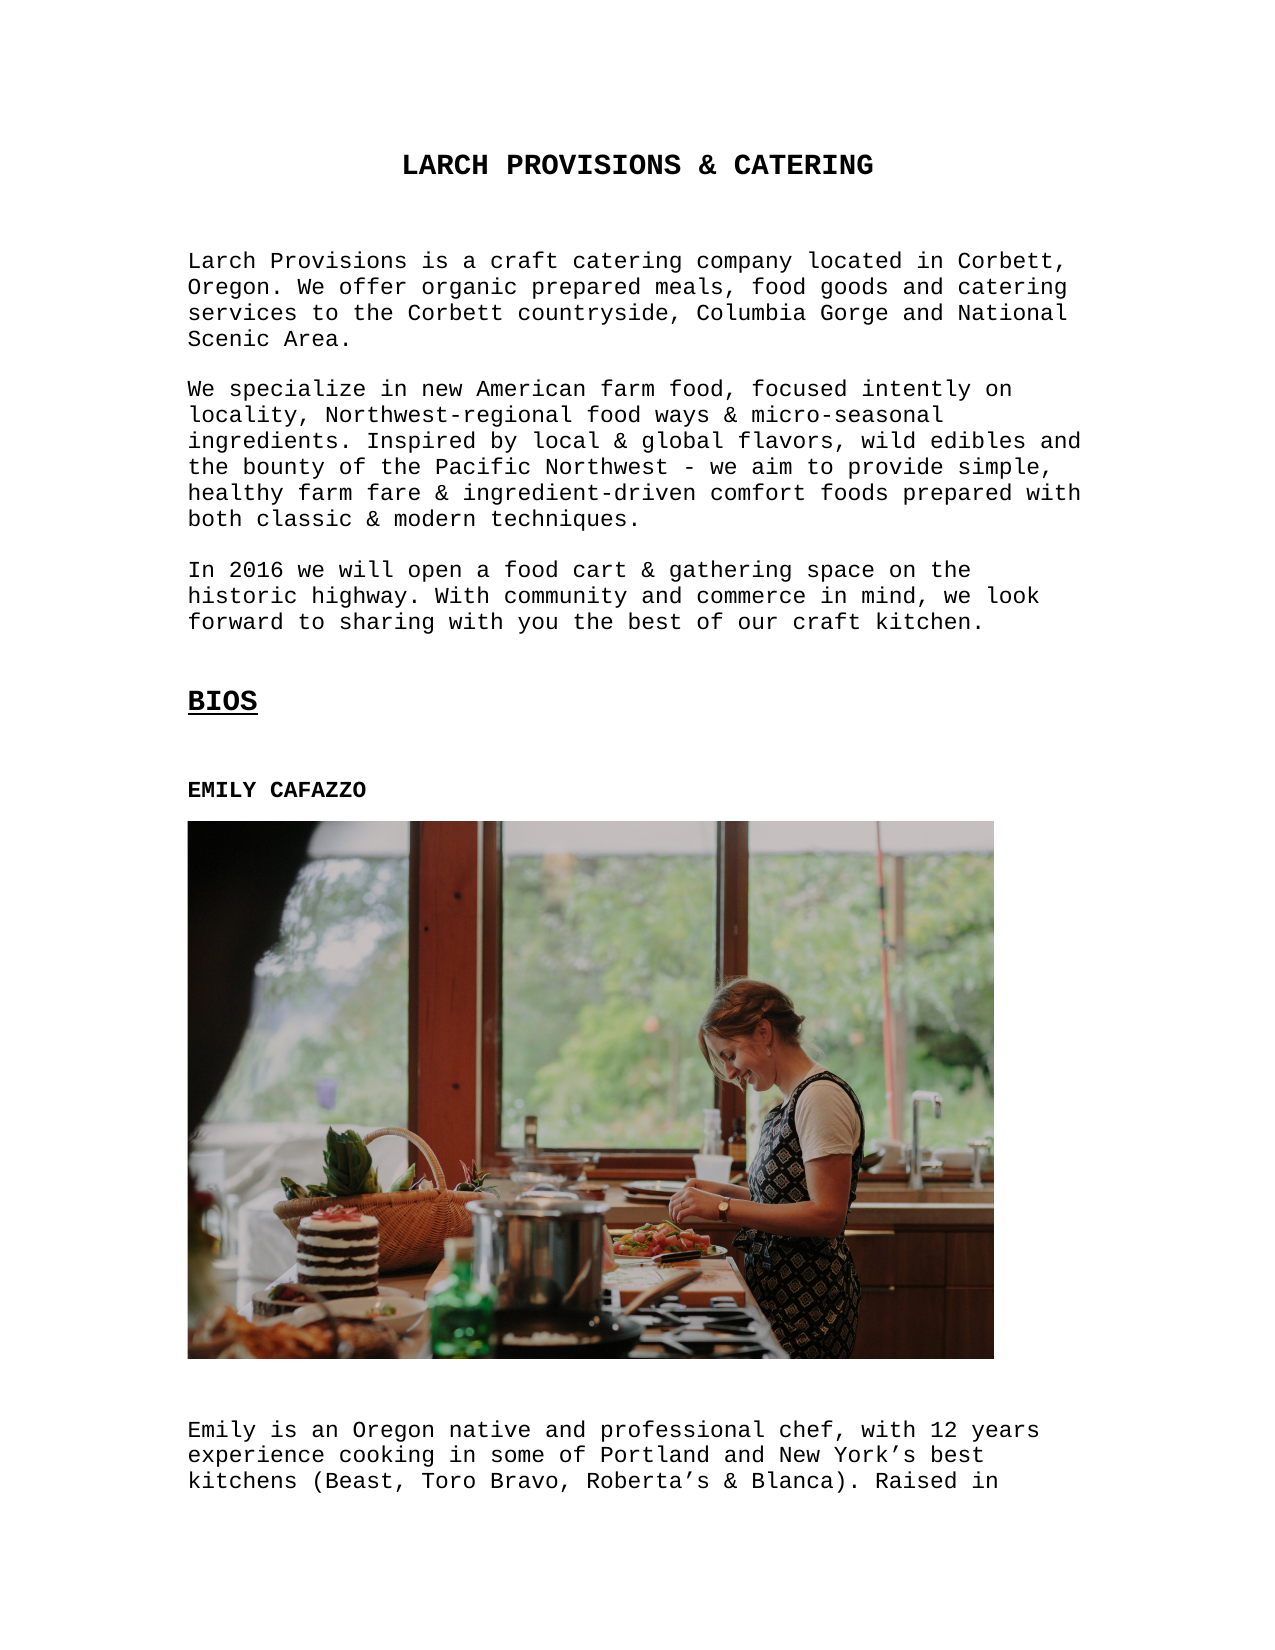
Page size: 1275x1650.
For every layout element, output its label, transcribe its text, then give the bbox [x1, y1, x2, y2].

text We specialize in new American farm food, focused intently on locality, Northwest-regional food ways & micro-seasonal ingredients. Inspired by local & global flavors, wild edibles and the bounty of the Pacific Northwest - we aim to provide simple, healthy farm fare & ingredient-driven comfort foods prepared with both classic & modern techniques. [187, 377, 1087, 533]
text EMILY CAFAZZO [187, 778, 1087, 804]
text In 2016 we will open a food cart & gathering space on the historic highway. With community and commerce in mind, we look forward to sharing with you the best of our craft kitchen. [187, 559, 1087, 637]
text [187, 1418, 1087, 1496]
text BIOS [187, 686, 1087, 719]
text LARCH PROVISIONS & CATERING [187, 150, 1087, 183]
picture [187, 821, 994, 1359]
text Larch Provisions is a craft catering company located in Corbett, Oregon. We offer organic prepared meals, food goods and catering services to the Corbett countryside, Columbia Gorge and National Scenic Area. [187, 249, 1087, 353]
